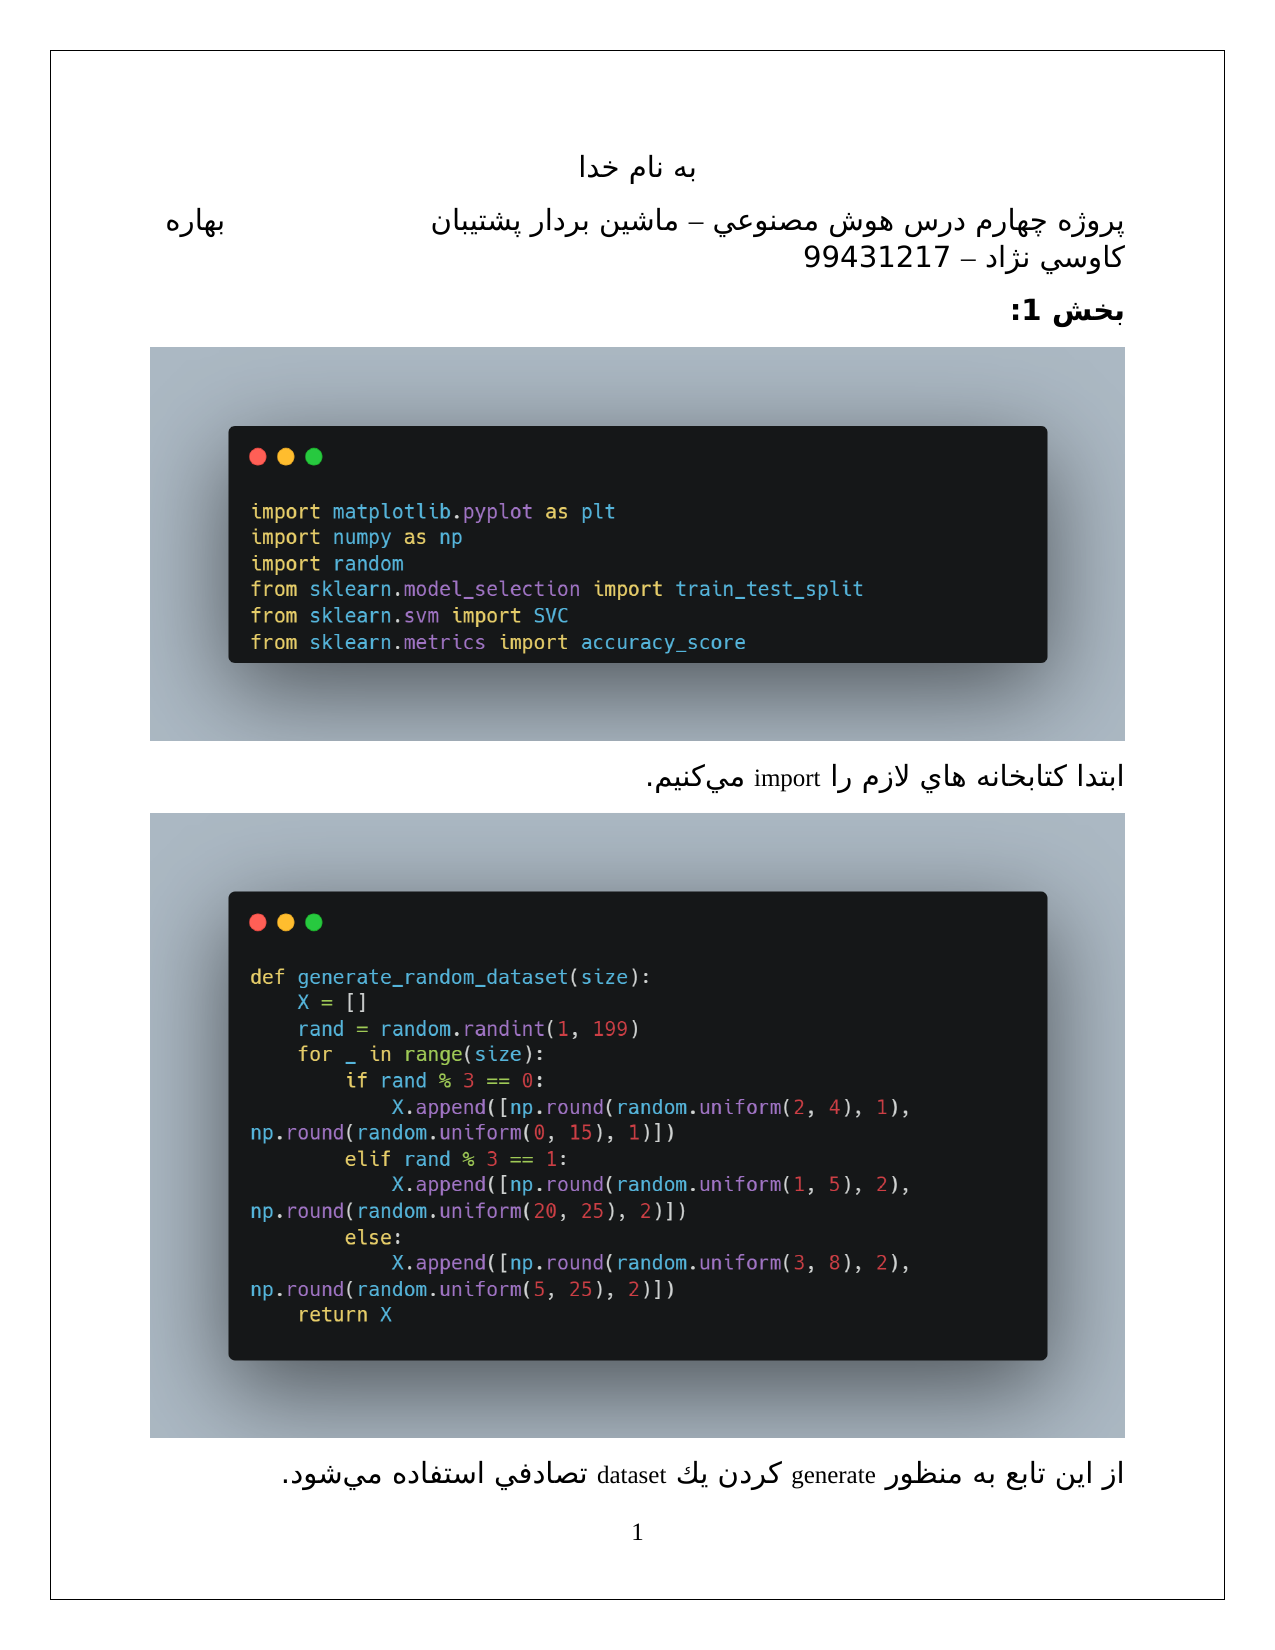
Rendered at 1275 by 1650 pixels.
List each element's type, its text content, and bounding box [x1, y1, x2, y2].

picture [150, 347, 1125, 741]
text پروژه چهارم درس هوش مصنوعي – ماشين بردار پشتيبان بهاره كاوسي نژاد – 99431217 [150, 203, 1125, 274]
text ابتدا كتابخانه هاي لازم را import مي‌كنيم. [150, 759, 1125, 793]
picture [150, 812, 1125, 1438]
text به نام خدا [150, 150, 1125, 184]
text از اين تابع به منظور generate كردن يك dataset تصادفي استفاده مي‌شود. [150, 1457, 1125, 1491]
text بخش 1: [150, 294, 1125, 328]
